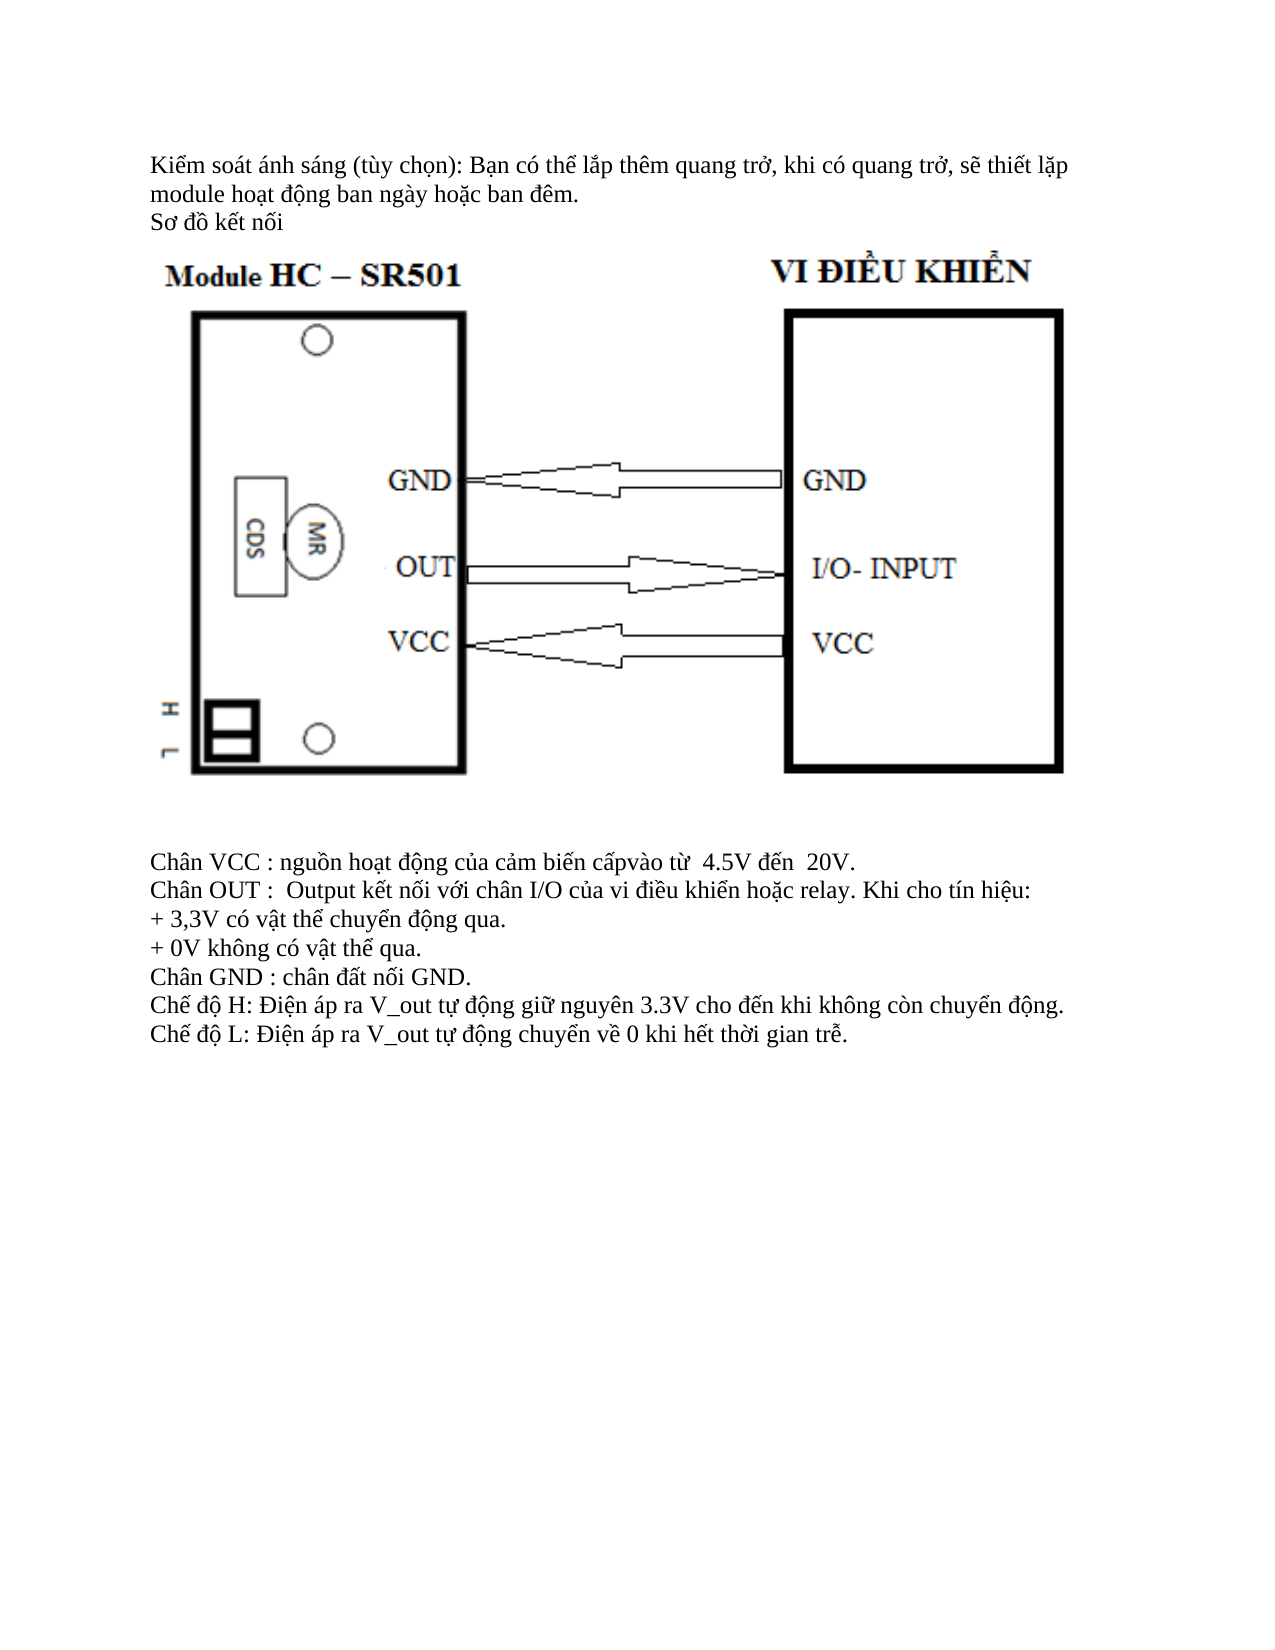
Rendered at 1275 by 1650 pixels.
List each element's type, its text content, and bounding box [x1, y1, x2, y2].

text + 3,3V có vật thể chuyển động qua. [150, 904, 1125, 933]
text Kiểm soát ánh sáng (tùy chọn): Bạn có thể lắp thêm quang trở, khi có quang trở, sẽ thiết lặp module hoạt động ban ngày hoặc ban đêm. [150, 150, 1125, 207]
text Sơ đồ kết nối [150, 207, 1125, 236]
text Chân VCC : nguồn hoạt động của cảm biến cấpvào từ 4.5V đến 20V. [150, 847, 1125, 875]
picture [150, 236, 1125, 847]
text + 0V không có vật thể qua. [150, 933, 1125, 962]
text Chân OUT : Output kết nối với chân I/O của vi điều khiển hoặc relay. Khi cho tín hiệu: [150, 875, 1125, 904]
text Chế độ L: Điện áp ra V_out tự động chuyển về 0 khi hết thời gian trễ. [150, 1019, 1125, 1048]
text Chế độ H: Điện áp ra V_out tự động giữ nguyên 3.3V cho đến khi không còn chuyển động. [150, 990, 1125, 1019]
text Chân GND : chân đất nối GND. [150, 962, 1125, 990]
